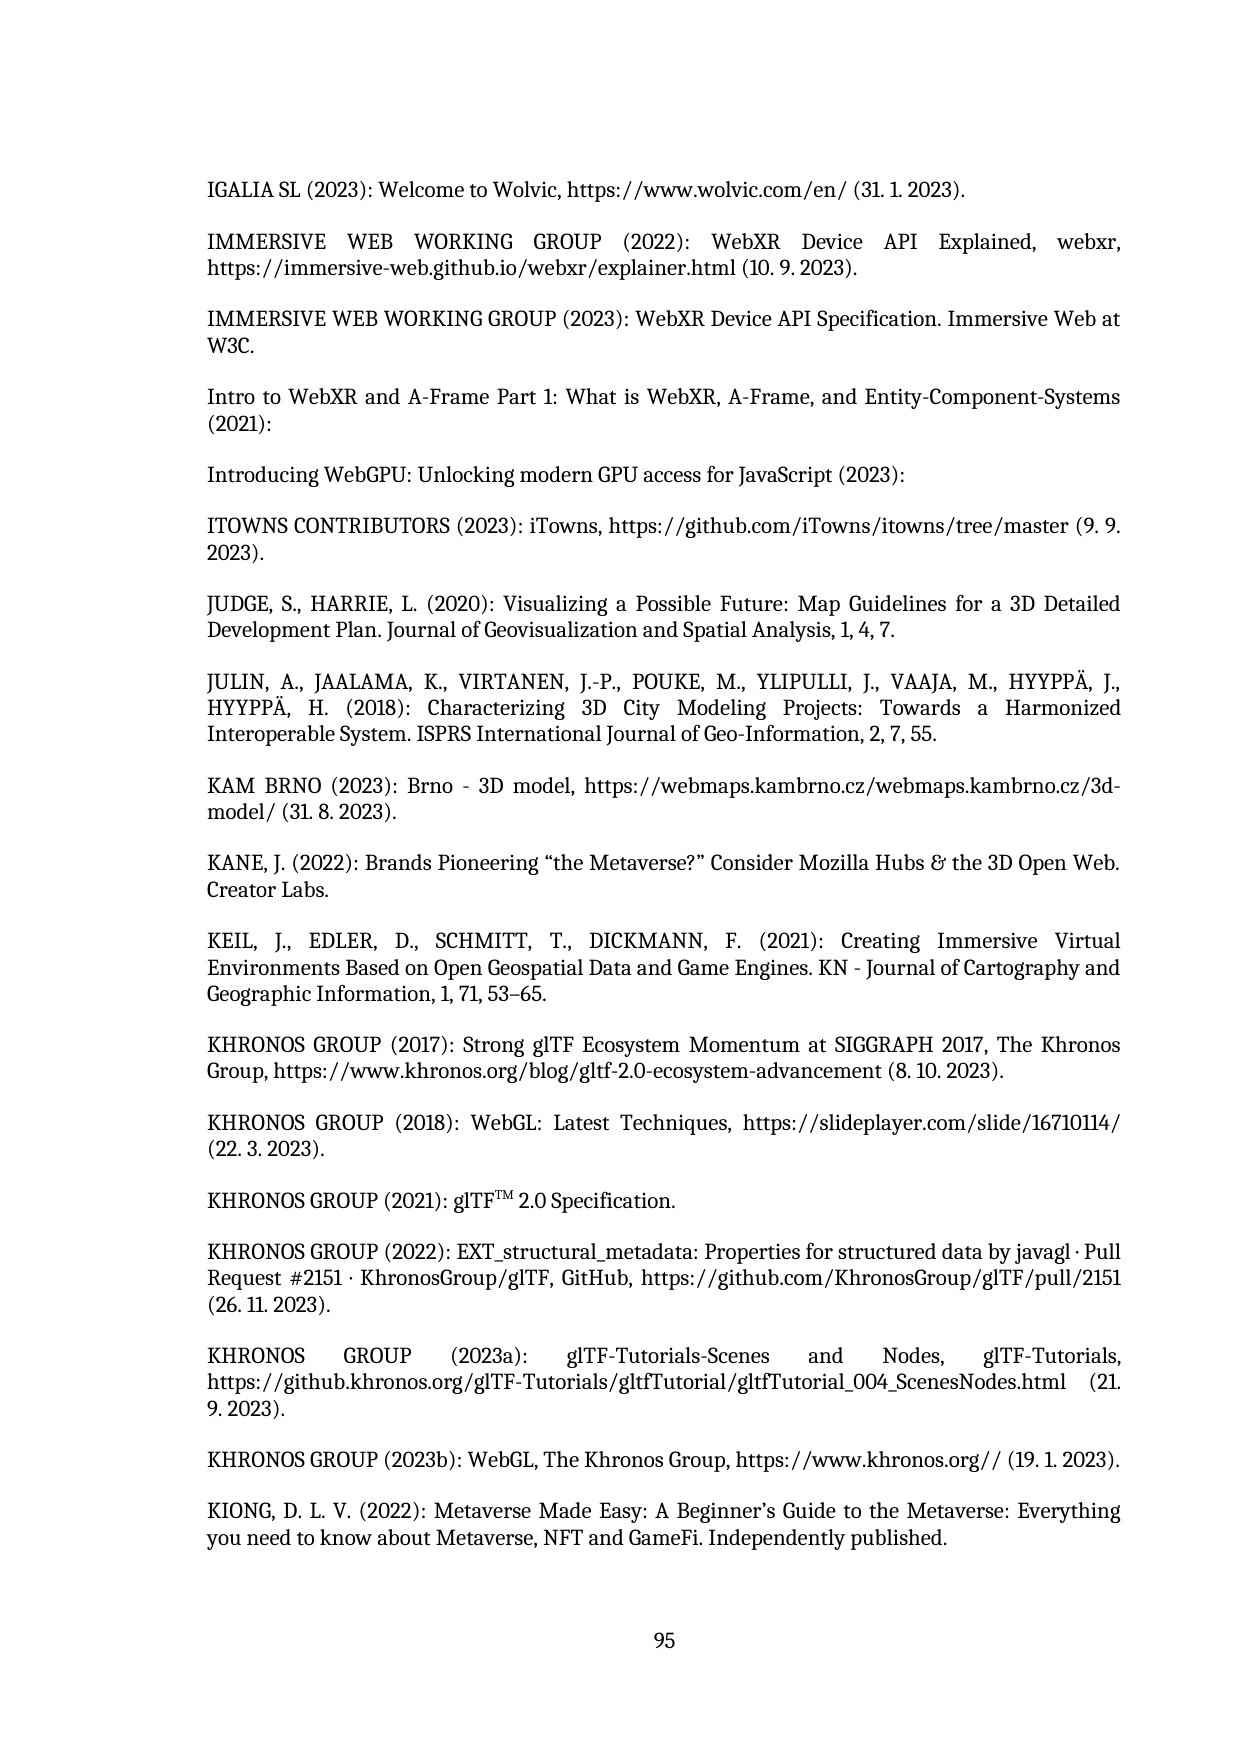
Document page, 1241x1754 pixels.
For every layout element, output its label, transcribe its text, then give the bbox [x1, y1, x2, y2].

text KHRONOS GROUP (2021): glTFTM 2.0 Specification. [207, 1187, 1122, 1214]
text JUDGE, S., HARRIE, L. (2020): Visualizing a Possible Future: Map Guidelines for a 3D Detailed Development Plan. Journal of Geovisualization and Spatial Analysis, 1, 4, 7. [207, 591, 1122, 643]
text KHRONOS GROUP (2022): EXT_structural_metadata: Properties for structured data by javagl · Pull Request #2151 · KhronosGroup/glTF, GitHub, https://github.com/KhronosGroup/glTF/pull/2151 (26. 11. 2023). [207, 1239, 1122, 1318]
text KANE, J. (2022): Brands Pioneering “the Metaverse?” Consider Mozilla Hubs & the 3D Open Web. Creator Labs. [207, 850, 1122, 903]
text KHRONOS GROUP (2023b): WebGL, The Khronos Group, https://www.khronos.org// (19. 1. 2023). [207, 1447, 1122, 1473]
text KHRONOS GROUP (2017): Strong glTF Ecosystem Momentum at SIGGRAPH 2017, The Khronos Group, https://www.khronos.org/blog/gltf-2.0-ecosystem-advancement (8. 10. 2023). [207, 1032, 1122, 1085]
text ITOWNS CONTRIBUTORS (2023): iTowns, https://github.com/iTowns/itowns/tree/master (9. 9. 2023). [207, 513, 1122, 566]
text KHRONOS GROUP (2023a): glTF-Tutorials-Scenes and Nodes, glTF-Tutorials, https://github.khronos.org/glTF-Tutorials/gltfTutorial/gltfTutorial_004_ScenesNodes.html (21. 9. 2023). [207, 1343, 1122, 1422]
text IMMERSIVE WEB WORKING GROUP (2023): WebXR Device API Specification. Immersive Web at W3C. [207, 306, 1122, 359]
text KEIL, J., EDLER, D., SCHMITT, T., DICKMANN, F. (2021): Creating Immersive Virtual Environments Based on Open Geospatial Data and Game Engines. KN - Journal of Cartography and Geographic Information, 1, 71, 53–65. [207, 928, 1122, 1007]
text IGALIA SL (2023): Welcome to Wolvic, https://www.wolvic.com/en/ (31. 1. 2023). [207, 177, 1122, 203]
text KIONG, D. L. V. (2022): Metaverse Made Easy: A Beginner’s Guide to the Metaverse: Everything you need to know about Metaverse, NFT and GameFi. Independently published. [207, 1498, 1122, 1551]
text Introducing WebGPU: Unlocking modern GPU access for JavaScript (2023): [207, 462, 1122, 488]
text JULIN, A., JAALAMA, K., VIRTANEN, J.-P., POUKE, M., YLIPULLI, J., VAAJA, M., HYYPPÄ, J., HYYPPÄ, H. (2018): Characterizing 3D City Modeling Projects: Towards a Harmonized Interoperable System. ISPRS International Journal of Geo-Information, 2, 7, 55. [207, 668, 1122, 747]
text IMMERSIVE WEB WORKING GROUP (2022): WebXR Device API Explained, webxr, https://immersive-web.github.io/webxr/explainer.html (10. 9. 2023). [207, 228, 1122, 281]
text Intro to WebXR and A-Frame Part 1: What is WebXR, A-Frame, and Entity-Component-Systems (2021): [207, 384, 1122, 437]
text KAM BRNO (2023): Brno - 3D model, https://webmaps.kambrno.cz/webmaps.kambrno.cz/3d-model/ (31. 8. 2023). [207, 772, 1122, 825]
text KHRONOS GROUP (2018): WebGL: Latest Techniques, https://slideplayer.com/slide/16710114/ (22. 3. 2023). [207, 1110, 1122, 1162]
